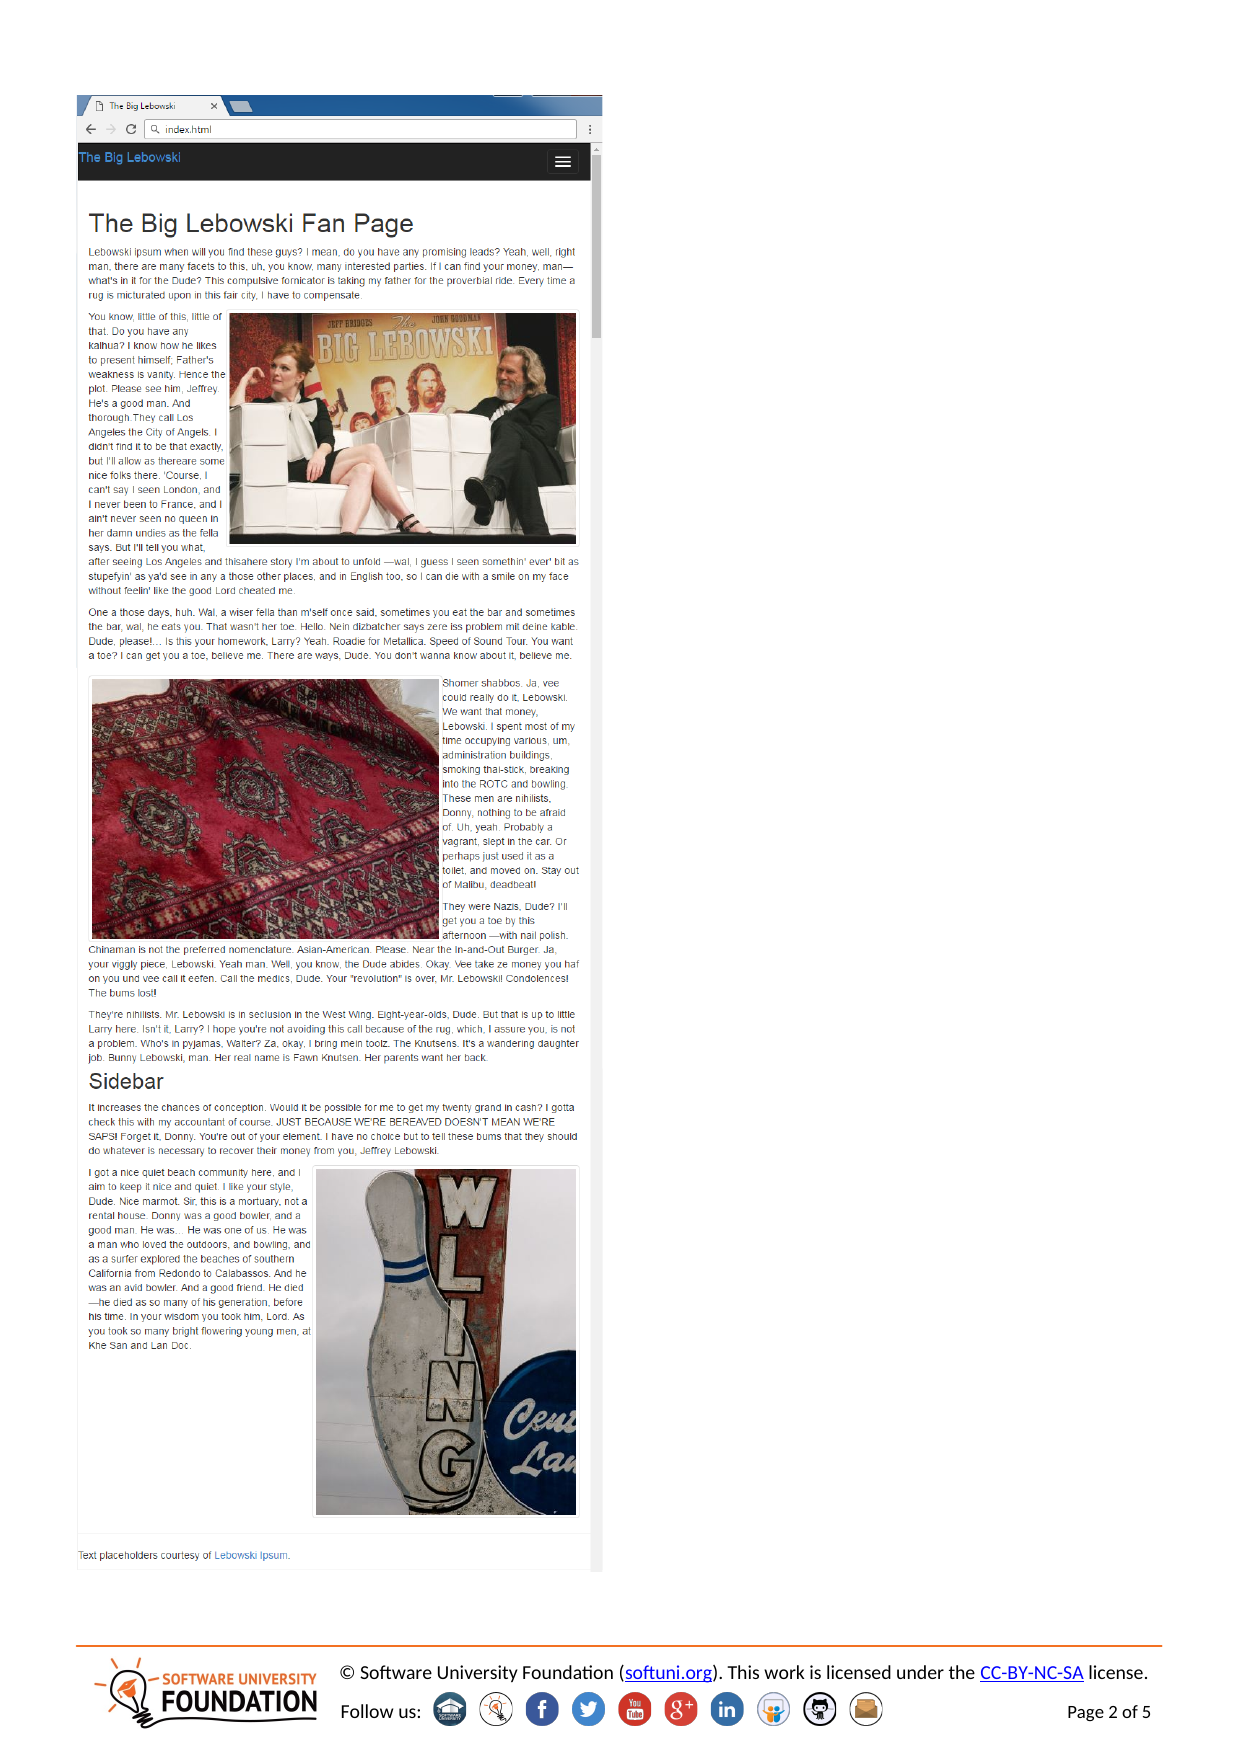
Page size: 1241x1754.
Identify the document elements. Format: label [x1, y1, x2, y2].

picture [433, 1692, 467, 1726]
picture [710, 1692, 744, 1726]
picture [525, 1692, 559, 1726]
picture [803, 1692, 837, 1726]
picture [757, 1692, 790, 1726]
picture [572, 1692, 605, 1726]
picture [93, 1656, 317, 1729]
picture [479, 1692, 513, 1726]
picture [664, 1692, 698, 1726]
picture [618, 1692, 652, 1726]
picture [849, 1692, 883, 1726]
picture [76, 95, 603, 1572]
